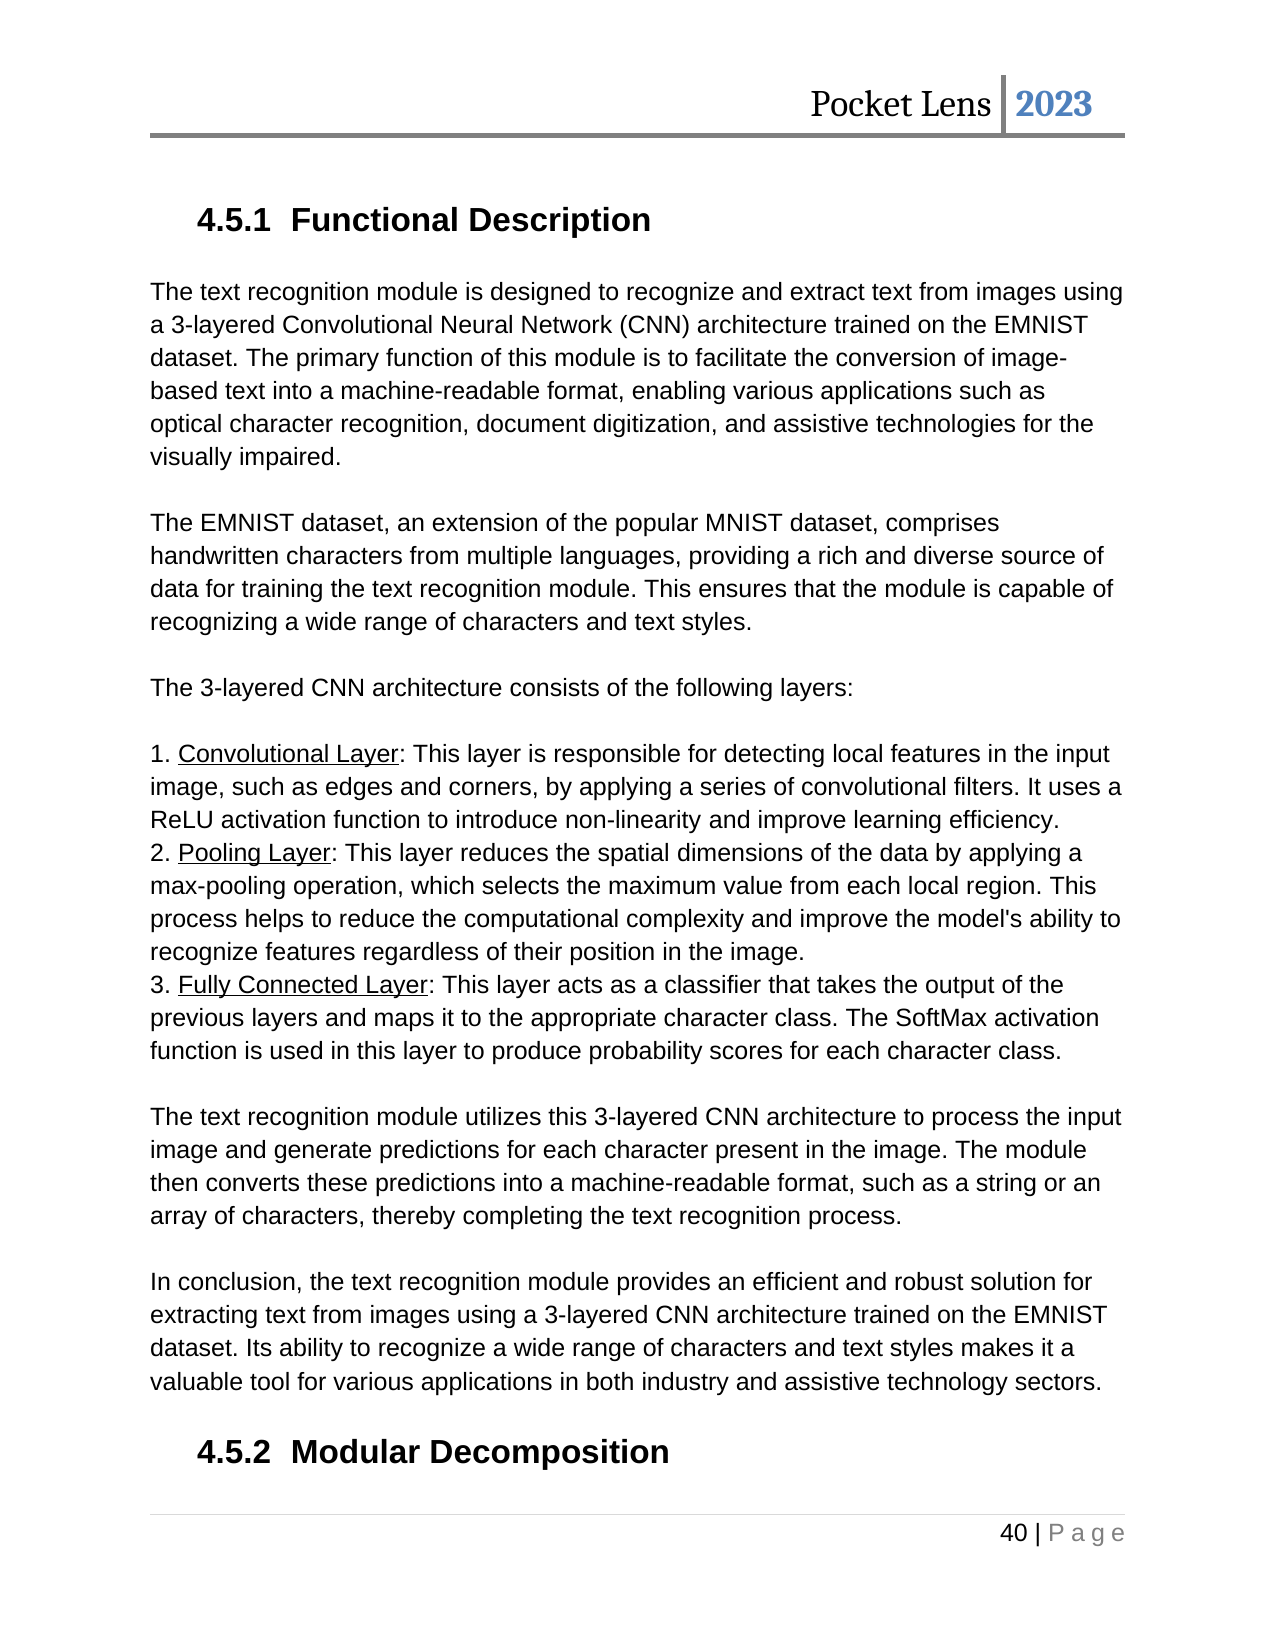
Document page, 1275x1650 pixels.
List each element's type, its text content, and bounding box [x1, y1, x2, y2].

subtitle Functional Description [197, 199, 1125, 238]
text 1. Convolutional Layer: This layer is responsible for detecting local features in the input image, such as edges and corners, by applying a series of convolutional filters. It uses a ReLU activation function to introduce non-linearity and improve learning efficiency. [150, 739, 1125, 834]
text The text recognition module is designed to recognize and extract text from images using a 3-layered Convolutional Neural Network (CNN) architecture trained on the EMNIST dataset. The primary function of this module is to facilitate the conversion of image-based text into a machine-readable format, enabling various applications such as optical character recognition, document digitization, and assistive technologies for the visually impaired. [150, 277, 1125, 471]
text 2. Pooling Layer: This layer reduces the spatial dimensions of the data by applying a max-pooling operation, which selects the maximum value from each local region. This process helps to reduce the computational complexity and improve the model's ability to recognize features regardless of their position in the image. [150, 838, 1125, 966]
text The EMNIST dataset, an extension of the popular MNIST dataset, comprises handwritten characters from multiple languages, providing a rich and diverse source of data for training the text recognition module. This ensures that the module is capable of recognizing a wide range of characters and text styles. [150, 508, 1125, 636]
text 3. Fully Connected Layer: This layer acts as a classifier that takes the output of the previous layers and maps it to the appropriate character class. The SoftMax activation function is used in this layer to produce probability scores for each character class. [150, 970, 1125, 1065]
text The text recognition module utilizes this 3-layered CNN architecture to process the input image and generate predictions for each character present in the image. The module then converts these predictions into a machine-readable format, such as a string or an array of characters, thereby completing the text recognition process. [150, 1102, 1125, 1230]
subtitle Modular Decomposition [197, 1432, 1125, 1471]
text The 3-layered CNN architecture consists of the following layers: [150, 673, 1125, 702]
text In conclusion, the text recognition module provides an efficient and robust solution for extracting text from images using a 3-layered CNN architecture trained on the EMNIST dataset. Its ability to recognize a wide range of characters and text styles makes it a valuable tool for various applications in both industry and assistive technology sectors. [150, 1267, 1125, 1395]
